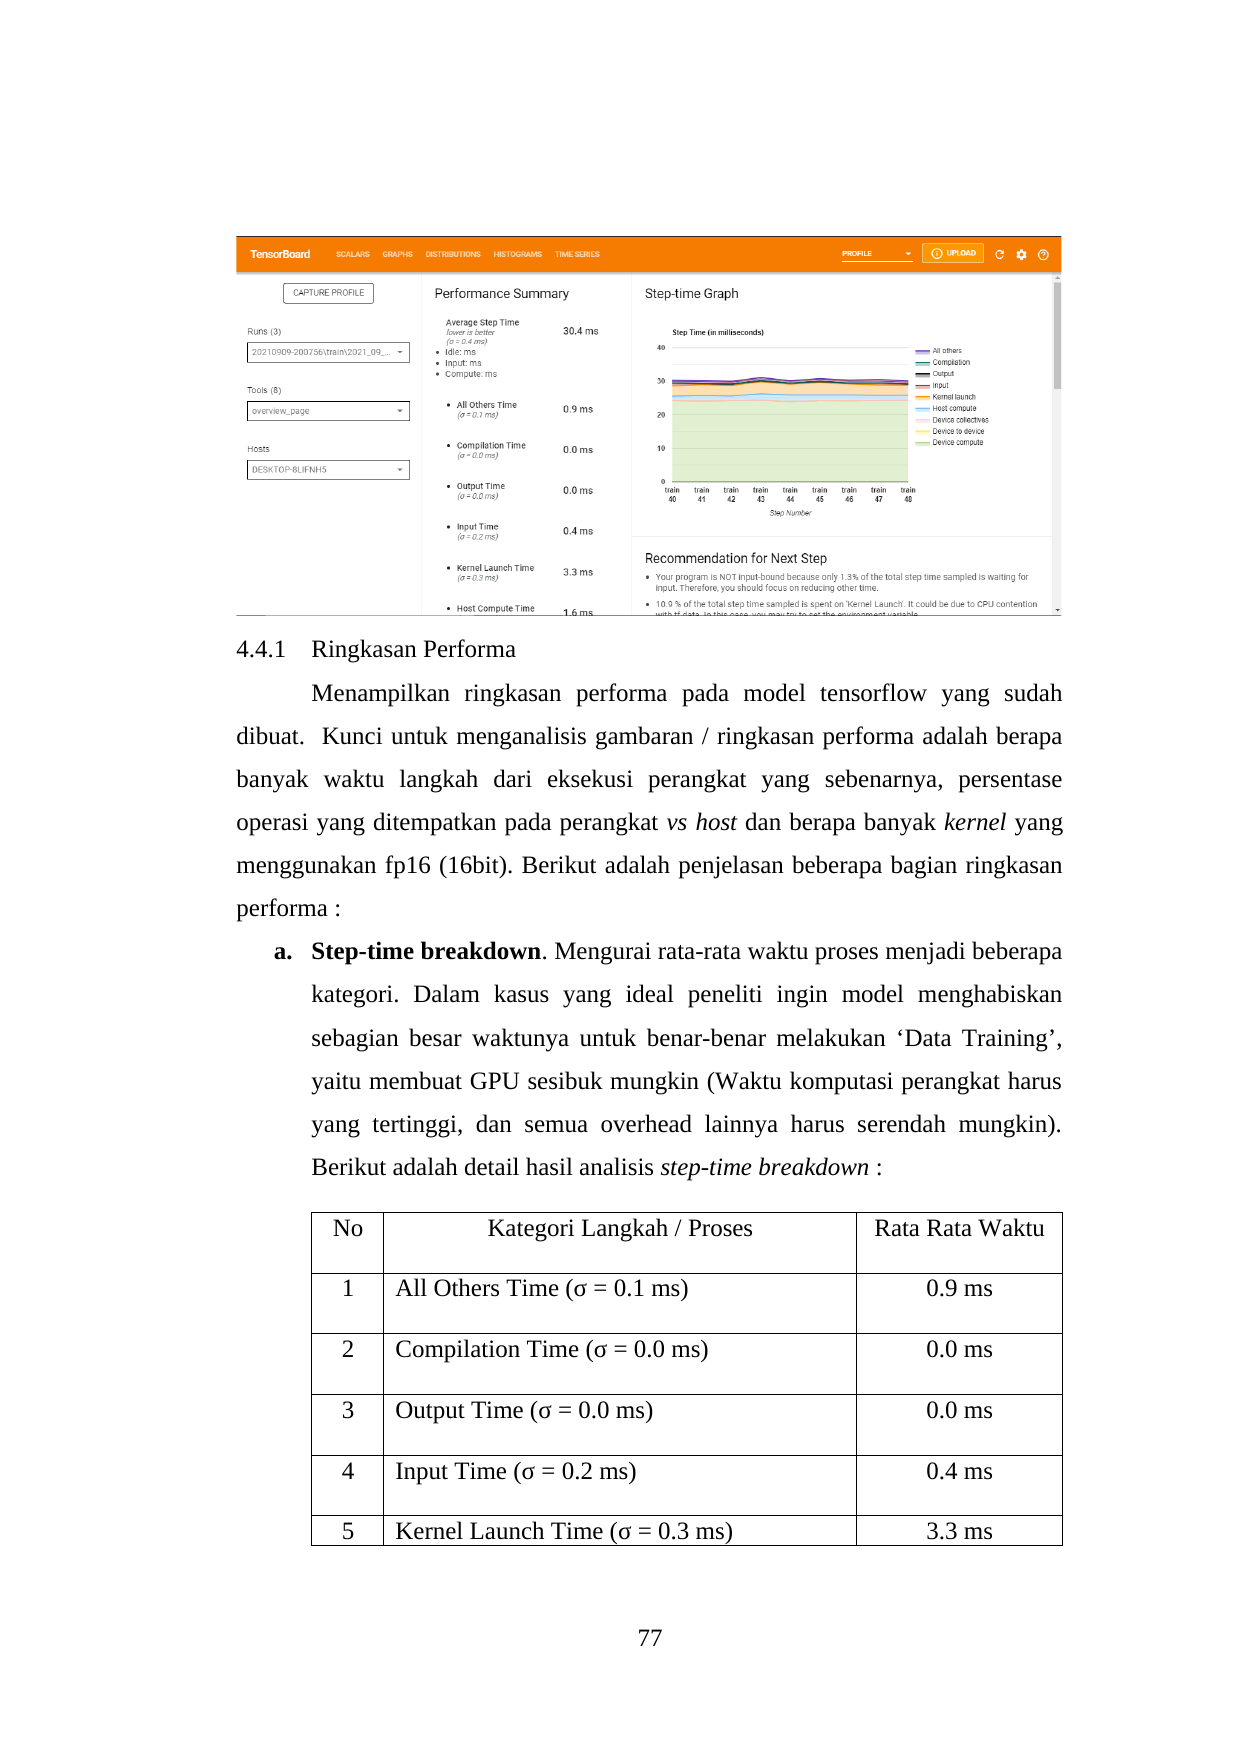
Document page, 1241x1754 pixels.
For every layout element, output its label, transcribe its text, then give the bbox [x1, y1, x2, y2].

picture [236, 236, 1062, 616]
table_cell 0.9 ms [857, 1274, 1062, 1333]
table_header Rata Rata Waktu [857, 1213, 1062, 1272]
table_cell All Others Time (σ = 0.1 ms) [384, 1274, 856, 1333]
table_cell Compilation Time (σ = 0.0 ms) [384, 1334, 856, 1394]
table_cell 0.0 ms [857, 1334, 1062, 1394]
text Menampilkan ringkasan performa pada model tensorflow yang sudah dibuat. Kunci untuk menganalisis gambaran / ringkasan performa adalah berapa banyak waktu langkah dari eksekusi perangkat yang sebenarnya, persentase operasi yang ditempatkan pada perangkat vs host dan berapa banyak kernel yang menggunakan fp16 (16bit). Berikut adalah penjelasan beberapa bagian ringkasan performa : [236, 678, 1063, 922]
table_header Kategori Langkah / Proses [384, 1213, 856, 1272]
table_cell 3 [312, 1395, 383, 1455]
table_header No [312, 1213, 383, 1272]
subtitle Ringkasan Performa [236, 634, 1063, 663]
table_cell 2 [312, 1334, 383, 1394]
table_cell Output Time (σ = 0.0 ms) [384, 1395, 856, 1455]
table_cell 1 [312, 1274, 383, 1333]
table_cell 3.3 ms [857, 1516, 1062, 1545]
table_cell 0.0 ms [857, 1395, 1062, 1455]
table_cell 0.4 ms [857, 1456, 1062, 1515]
list Step-time breakdown. Mengurai rata-rata waktu proses menjadi beberapa kategori. Dalam kasus yang ideal peneliti ingin model menghabiskan sebagian besar waktunya untuk benar-benar melakukan ‘Data Training’, yaitu membuat GPU sesibuk mungkin (Waktu komputasi perangkat harus yang tertinggi, dan semua overhead lainnya harus serendah mungkin). Berikut adalah detail hasil analisis step-time breakdown : [274, 936, 1063, 1181]
table_cell 5 [312, 1516, 383, 1545]
table_cell Input Time (σ = 0.2 ms) [384, 1456, 856, 1515]
table_cell 4 [312, 1456, 383, 1515]
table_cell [384, 1516, 856, 1545]
